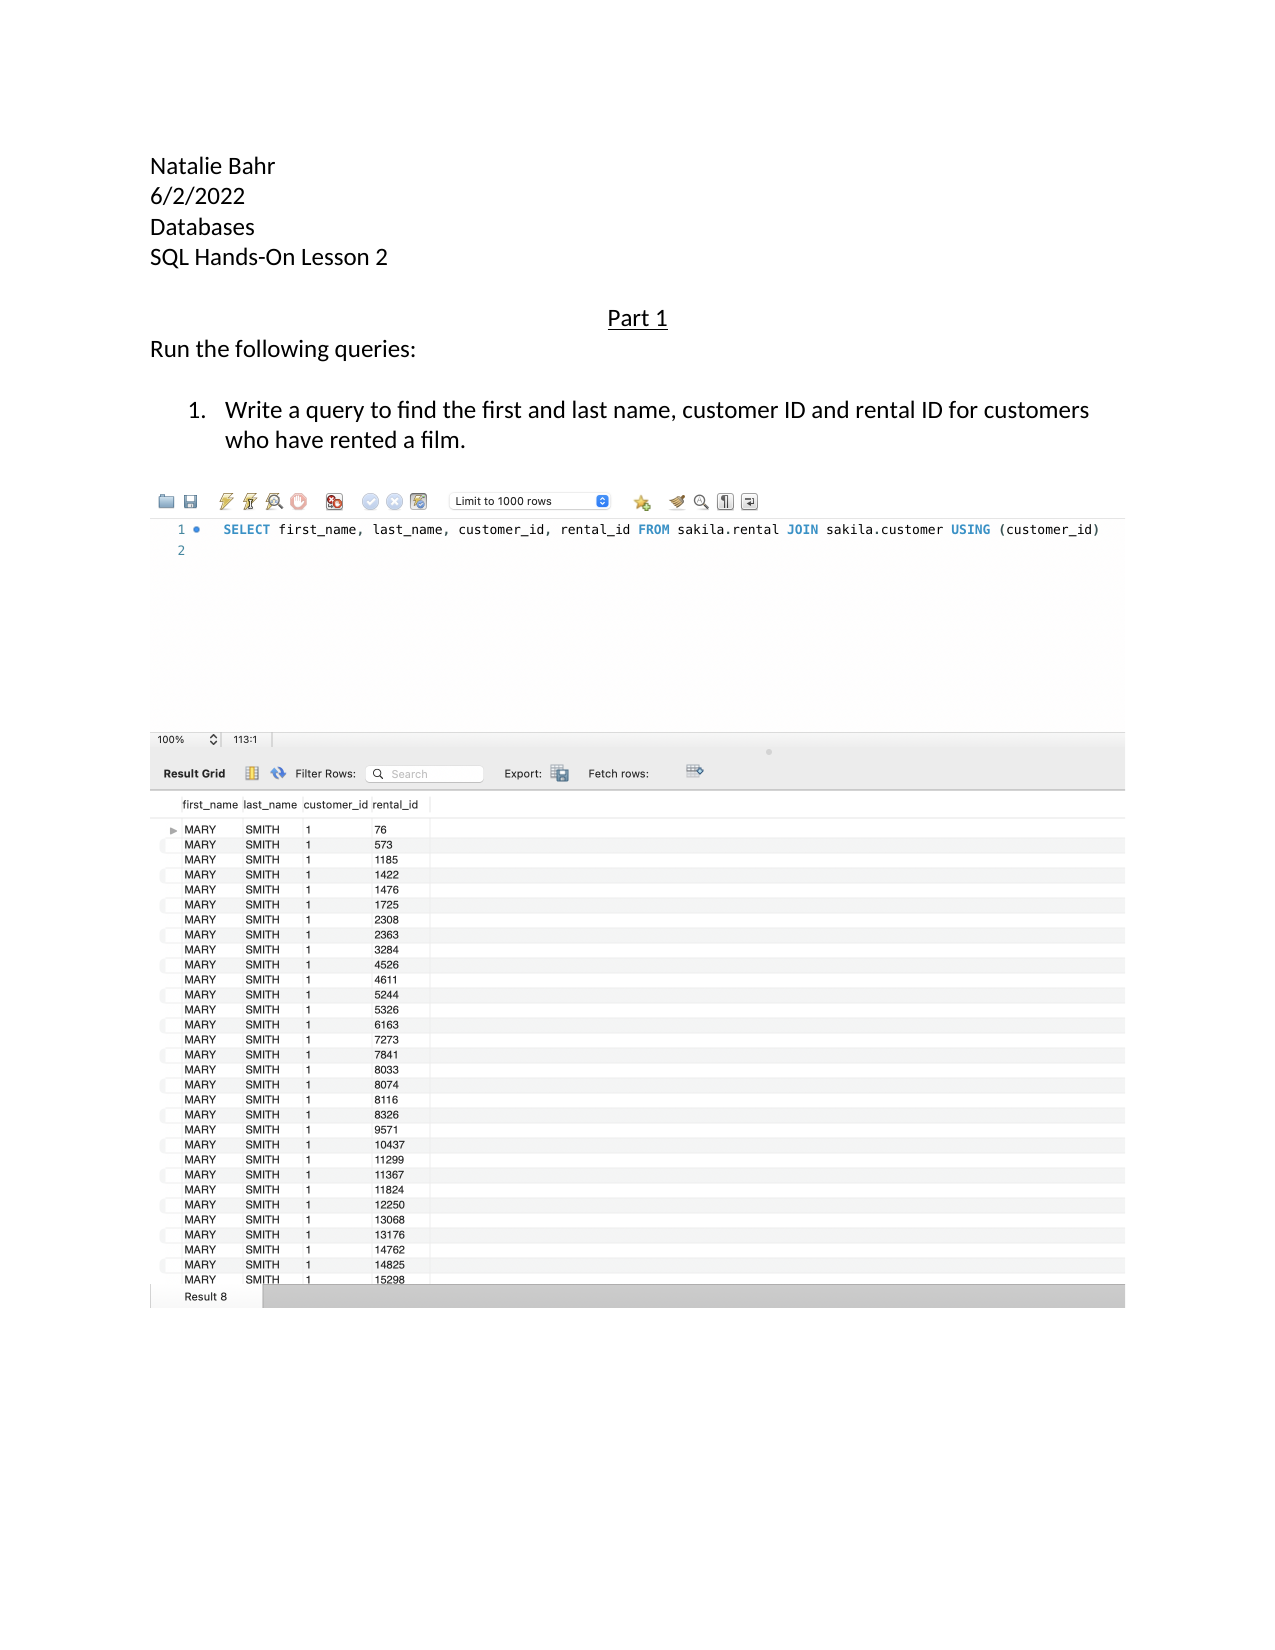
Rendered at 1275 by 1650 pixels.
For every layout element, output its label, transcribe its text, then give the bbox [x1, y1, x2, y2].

picture [150, 485, 1125, 1308]
text Databases [150, 211, 1125, 242]
text Run the following queries: [150, 333, 1125, 364]
text SQL Hands-On Lesson 2 [150, 242, 1125, 272]
text Natalie Bahr [150, 150, 1125, 181]
text Part 1 [150, 303, 1125, 333]
list Write a query to find the first and last name, customer ID and rental ID for customers who have rented a film. [187, 394, 1125, 455]
text 6/2/2022 [150, 181, 1125, 211]
